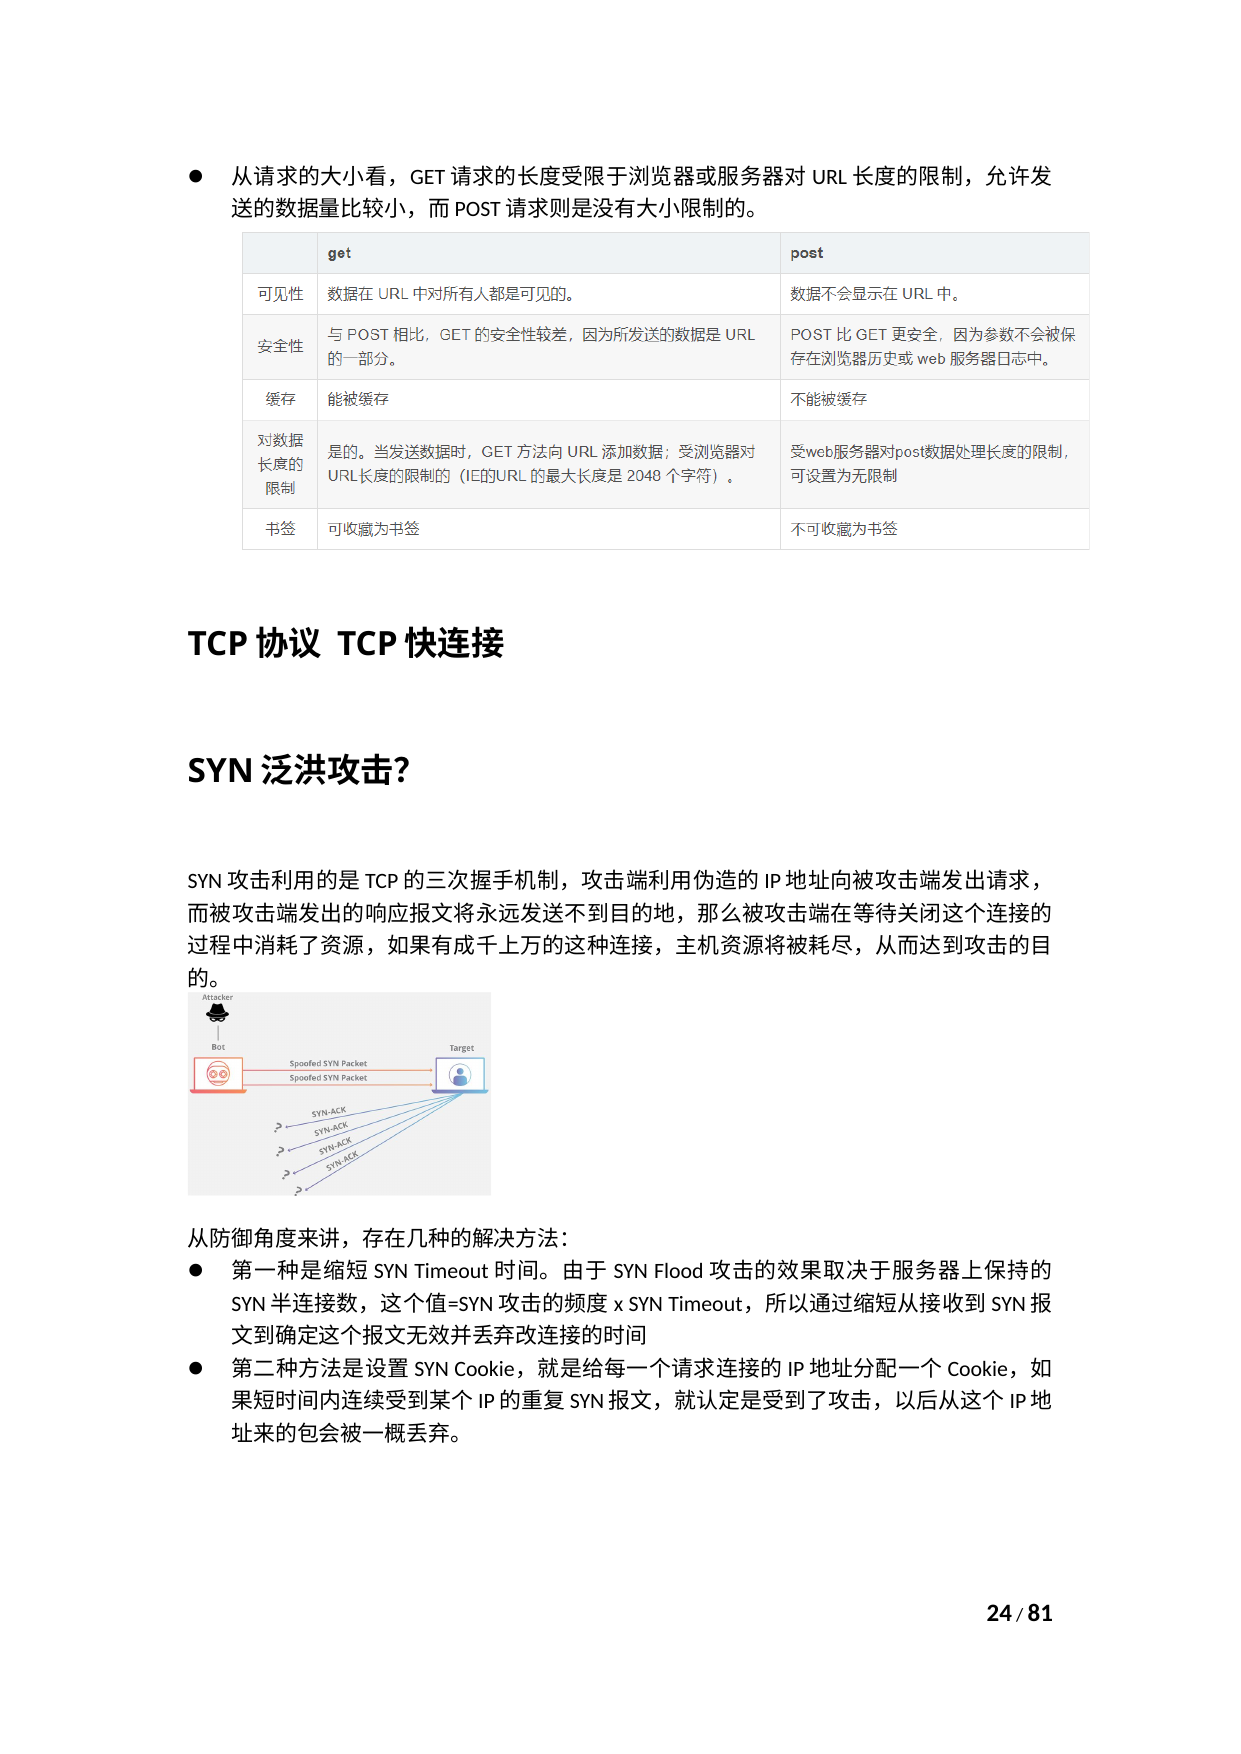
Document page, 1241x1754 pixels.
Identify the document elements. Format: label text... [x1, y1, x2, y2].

picture [187, 992, 492, 1196]
subtitle TCP协议 TCP快连接 [187, 608, 1053, 673]
text SYN攻击利用的是TCP的三次握手机制，攻击端利用伪造的IP地址向被攻击端发出请求，而被攻击端发出的响应报文将永远发送不到目的地，那么被攻击端在等待关闭这个连接的过程中消耗了资源，如果有成千上万的这种连接，主机资源将被耗尽，从而达到攻击的目的。 [187, 863, 1053, 993]
list 从请求的大小看，GET请求的长度受限于浏览器或服务器对URL长度的限制，允许发送的数据量比较小，而POST请求则是没有大小限制的。 [187, 158, 1053, 223]
picture [231, 223, 1097, 555]
text 从防御角度来讲，存在几种的解决方法： [187, 1220, 1053, 1253]
list 第一种是缩短SYN Timeout时间。由于SYN Flood攻击的效果取决于服务器上保持的SYN半连接数，这个值=SYN攻击的频度 x SYN Timeout，所以通过缩短从接收到SYN报文到确定这个报文无效并丢弃改连接的时间 [187, 1253, 1053, 1350]
subtitle SYN泛洪攻击？ [187, 736, 1053, 801]
list 第二种方法是设置SYN Cookie，就是给每一个请求连接的IP地址分配一个Cookie，如果短时间内连续受到某个IP的重复SYN报文，就认定是受到了攻击，以后从这个IP地址来的包会被一概丢弃。 [187, 1350, 1053, 1448]
